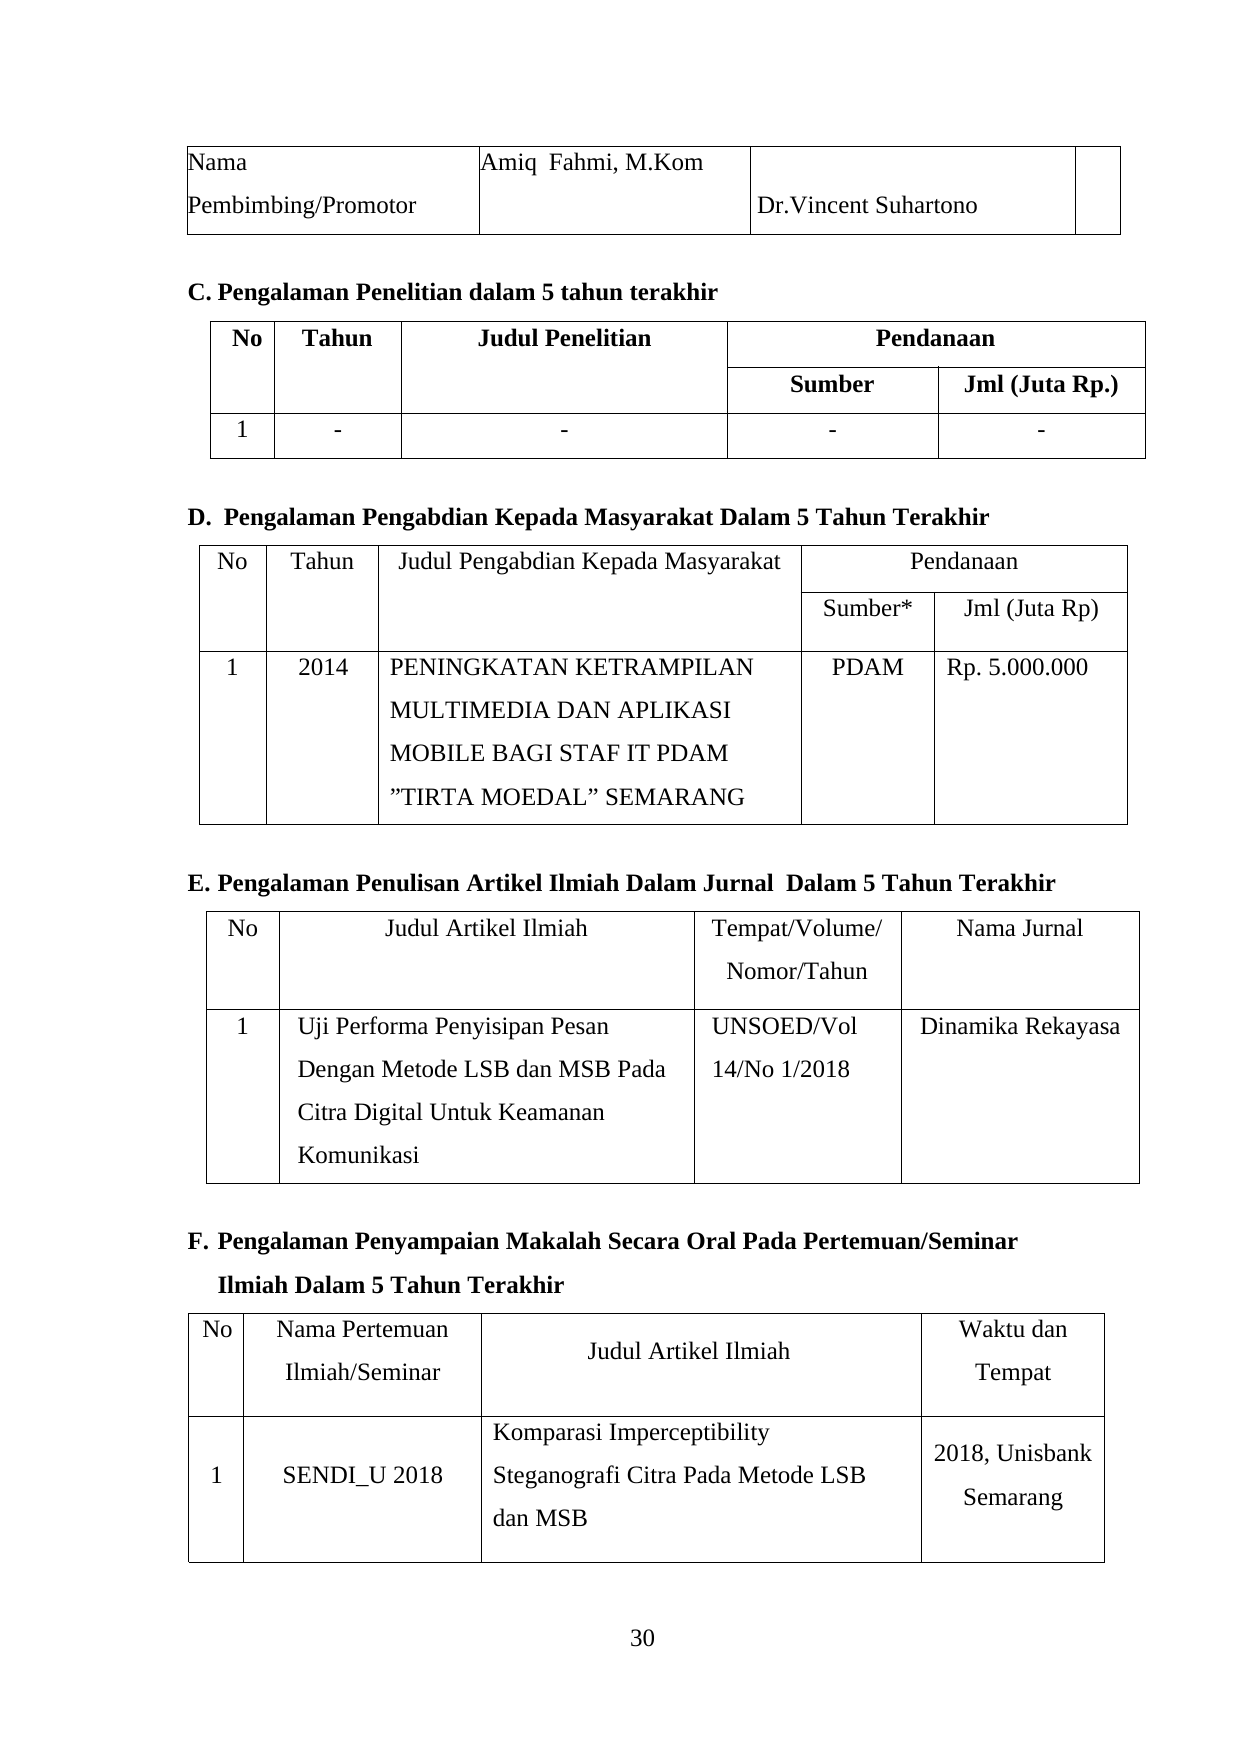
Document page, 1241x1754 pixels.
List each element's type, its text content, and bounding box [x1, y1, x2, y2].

table_header Judul Pengabdian Kepada Masyarakat [379, 546, 801, 651]
table_header Tempat/Volume/ Nomor/Tahun [695, 912, 901, 1009]
table_header Nama Jurnal [902, 912, 1139, 1009]
table_header Pendanaan [728, 322, 1145, 366]
table_header [1076, 147, 1120, 234]
table_header Judul Artikel Ilmiah [482, 1314, 921, 1416]
table_cell 2014 [267, 652, 378, 824]
table_cell Jml (Juta Rp.) [939, 368, 1145, 412]
table_cell Rp. 5.000.000 [935, 652, 1127, 824]
table_header Nama Pembimbing/Promotor [188, 147, 479, 234]
table_header Dr.Vincent Suhartono [751, 147, 1075, 234]
table_cell - [402, 414, 727, 458]
table_header Waktu dan Tempat [922, 1314, 1104, 1416]
table_cell Uji Performa Penyisipan Pesan Dengan Metode LSB dan MSB Pada Citra Digital Untuk Keamanan Komunikasi [280, 1010, 694, 1183]
table_cell UNSOED/Vol 14/No 1/2018 [695, 1010, 901, 1183]
table_cell Sumber* [802, 593, 934, 651]
table_header No [207, 912, 279, 1009]
table_header Tahun [267, 546, 378, 651]
table_cell 1 [207, 1010, 279, 1183]
list Pengalaman Penulisan Artikel Ilmiah Dalam Jurnal Dalam 5 Tahun Terakhir [187, 868, 1176, 897]
table_cell Dinamika Rekayasa [902, 1010, 1139, 1183]
subtitle Pengalaman Penyampaian Makalah Secara Oral Pada Pertemuan/Seminar Ilmiah Dalam 5 Tahun Terakhir [187, 1226, 1086, 1298]
table_cell 2018, Unisbank Semarang [922, 1417, 1104, 1561]
table_cell PDAM [802, 652, 934, 824]
table_header No [211, 322, 274, 412]
table_cell - [939, 414, 1145, 458]
table_header No [189, 1314, 243, 1416]
table_cell Jml (Juta Rp) [935, 593, 1127, 651]
table_cell PENINGKATAN KETRAMPILAN MULTIMEDIA DAN APLIKASI MOBILE BAGI STAF IT PDAM ”TIRTA MOEDAL” SEMARANG [379, 652, 801, 824]
table_cell - [275, 414, 401, 458]
table_cell SENDI_U 2018 [244, 1417, 481, 1561]
table_cell - [728, 414, 938, 458]
table_header Tahun [275, 322, 401, 412]
subtitle Pengalaman Pengabdian Kepada Masyarakat Dalam 5 Tahun Terakhir [187, 502, 1176, 531]
table_cell Sumber [728, 368, 938, 412]
table_cell Komparasi Imperceptibility Steganografi Citra Pada Metode LSB dan MSB [482, 1417, 921, 1561]
table_cell 1 [211, 414, 274, 458]
table_header Judul Penelitian [402, 322, 727, 412]
table_header Nama Pertemuan Ilmiah/Seminar [244, 1314, 481, 1416]
table_header Amiq Fahmi, M.Kom [480, 147, 750, 234]
table_cell 1 [200, 652, 266, 824]
table_header No [200, 546, 266, 651]
table_header Pendanaan [802, 546, 1127, 592]
table_cell 1 [189, 1417, 243, 1561]
table_header Judul Artikel Ilmiah [280, 912, 694, 1009]
list Pengalaman Penelitian dalam 5 tahun terakhir [187, 277, 1176, 306]
